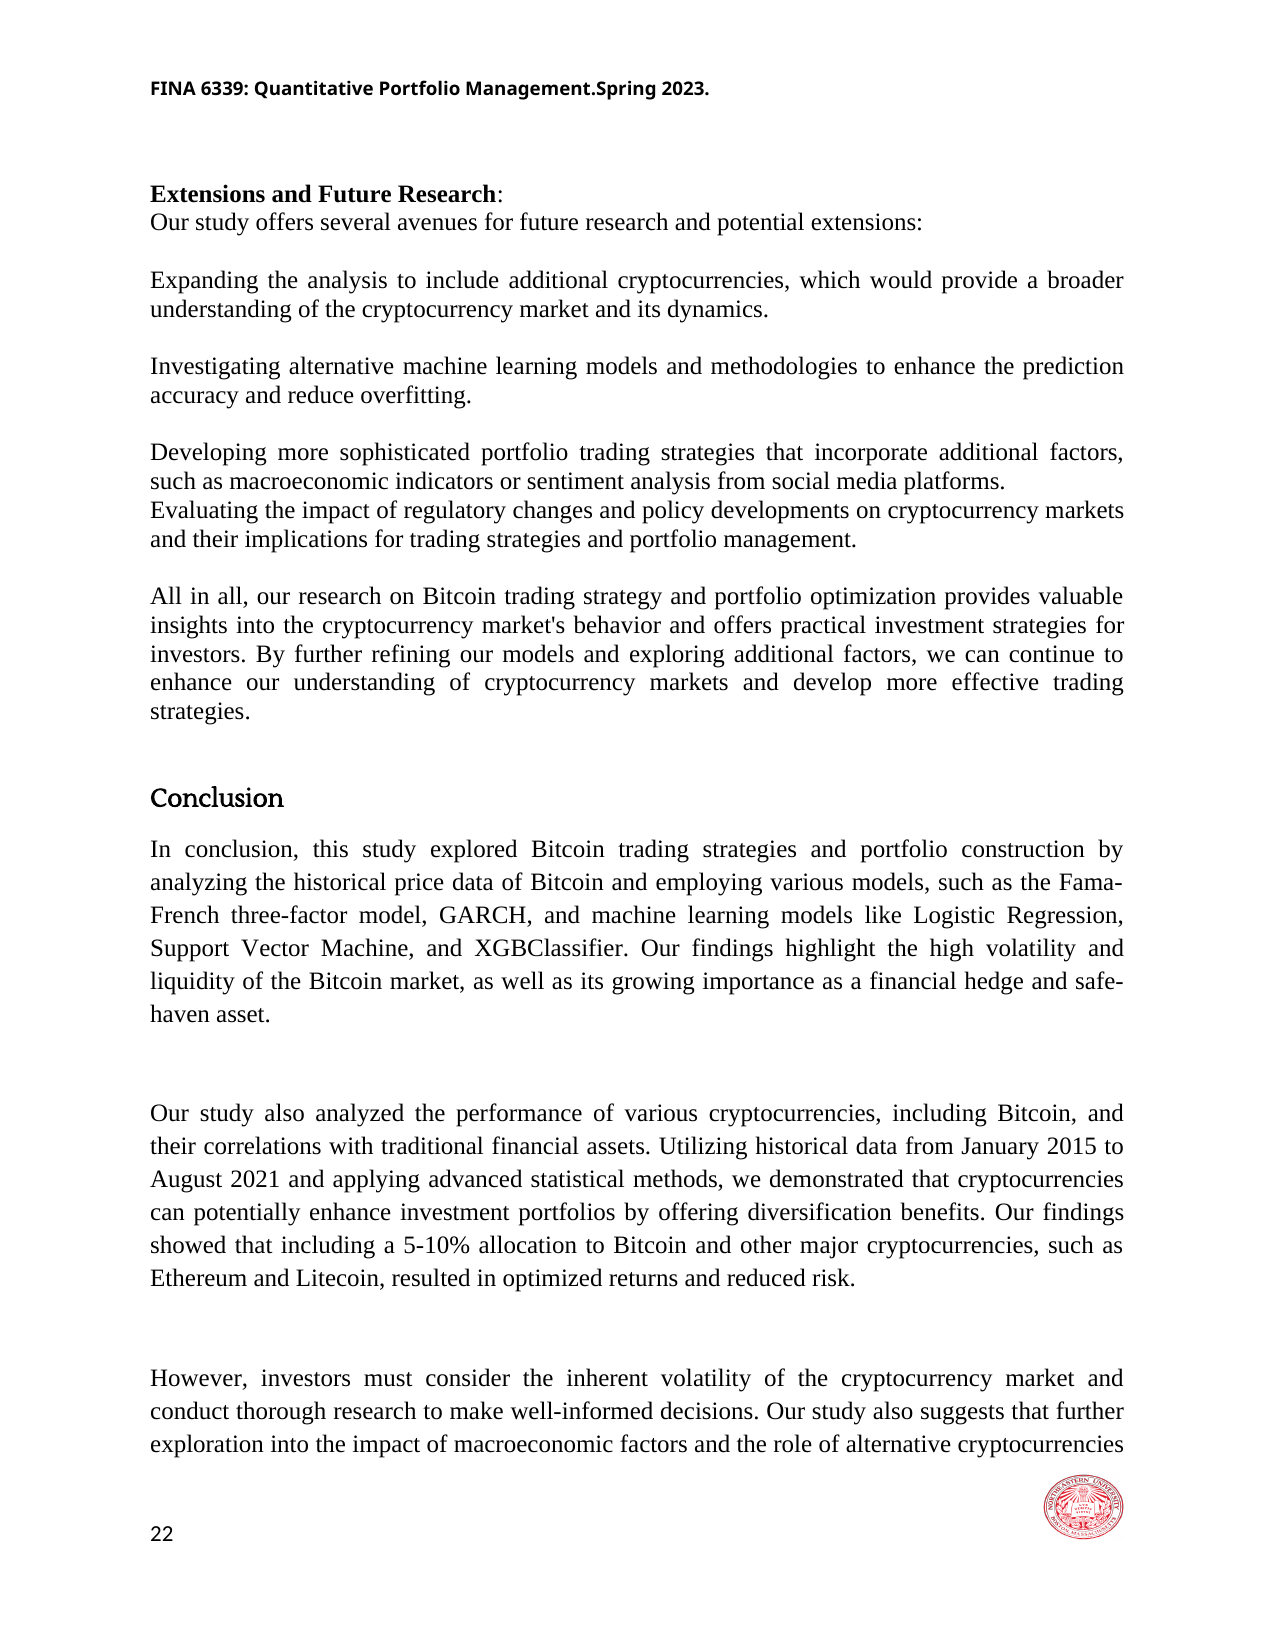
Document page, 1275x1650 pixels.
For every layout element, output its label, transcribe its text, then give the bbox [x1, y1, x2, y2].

text Expanding the analysis to include additional cryptocurrencies, which would provide a broader understanding of the cryptocurrency market and its dynamics. [150, 265, 1125, 322]
text Evaluating the impact of regulatory changes and policy developments on cryptocurrency markets and their implications for trading strategies and portfolio management. [150, 495, 1125, 552]
text Developing more sophisticated portfolio trading strategies that incorporate additional factors, such as macroeconomic indicators or sentiment analysis from social media platforms. [150, 437, 1125, 495]
text Extensions and Future Research: [150, 179, 1125, 207]
text Our study offers several avenues for future research and potential extensions: [150, 207, 1125, 236]
picture [1041, 1472, 1125, 1542]
text Investigating alternative machine learning models and methodologies to enhance the prediction accuracy and reduce overfitting. [150, 351, 1125, 409]
text All in all, our research on Bitcoin trading strategy and portfolio optimization provides valuable insights into the cryptocurrency market's behavior and offers practical investment strategies for investors. By further refining our models and exploring additional factors, we can continue to enhance our understanding of cryptocurrency markets and develop more effective trading strategies. [150, 581, 1125, 725]
text Our study also analyzed the performance of various cryptocurrencies, including Bitcoin, and their correlations with traditional financial assets. Utilizing historical data from January 2015 to August 2021 and applying advanced statistical methods, we demonstrated that cryptocurrencies can potentially enhance investment portfolios by offering diversification benefits. Our findings showed that including a 5-10% allocation to Bitcoin and other major cryptocurrencies, such as Ethereum and Litecoin, resulted in optimized returns and reduced risk. [150, 1098, 1125, 1292]
text Conclusion [150, 782, 1125, 814]
text In conclusion, this study explored Bitcoin trading strategies and portfolio construction by analyzing the historical price data of Bitcoin and employing various models, such as the Fama-French three-factor model, GARCH, and machine learning models like Logistic Regression, Support Vector Machine, and XGBClassifier. Our findings highlight the high volatility and liquidity of the Bitcoin market, as well as its growing importance as a financial hedge and safe-haven asset. [150, 834, 1125, 1028]
